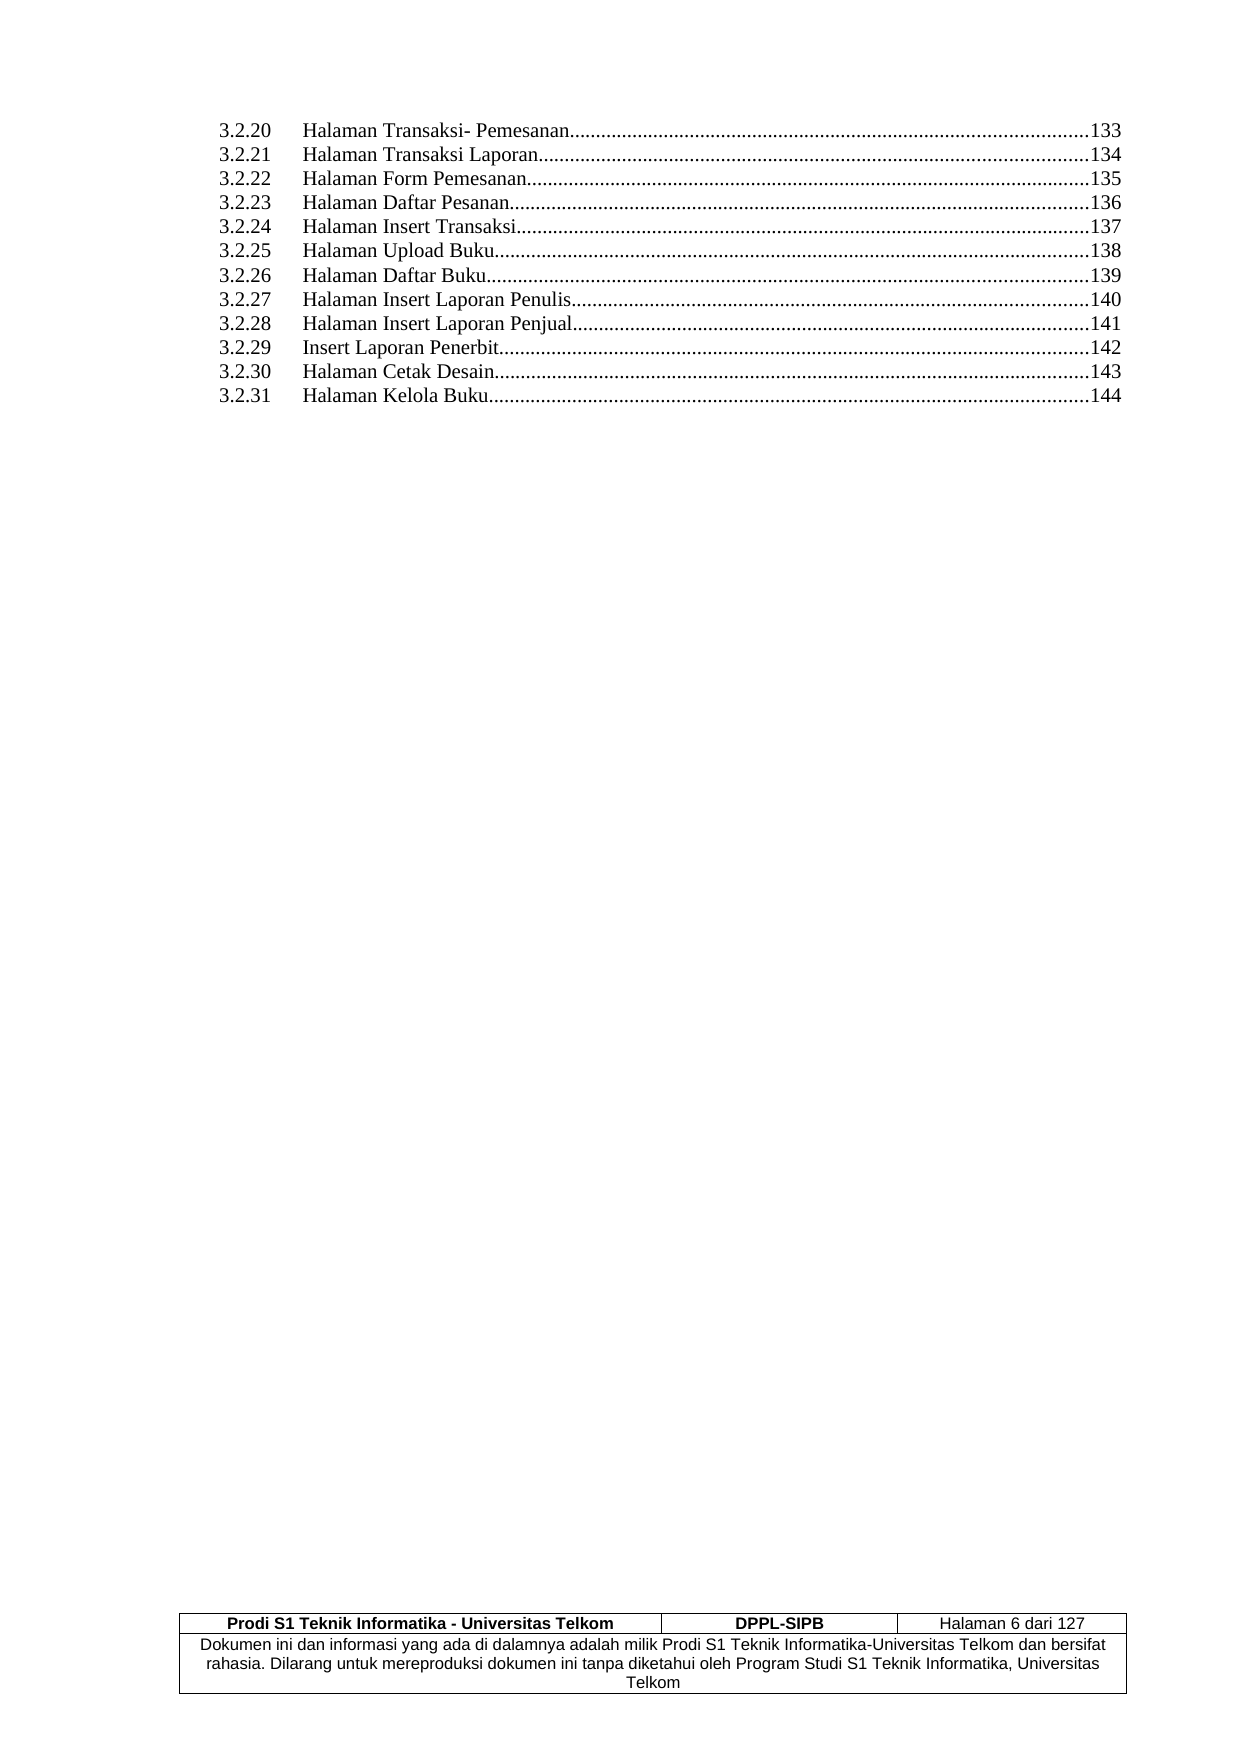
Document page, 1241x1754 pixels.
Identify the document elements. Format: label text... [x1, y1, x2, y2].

text 3.2.30 Halaman Cetak Desain 143 [219, 359, 1122, 383]
text 3.2.25 Halaman Upload Buku 138 [219, 238, 1122, 262]
text 3.2.31 Halaman Kelola Buku 144 [219, 383, 1122, 407]
text 3.2.23 Halaman Daftar Pesanan 136 [219, 190, 1122, 214]
text 3.2.24 Halaman Insert Transaksi 137 [219, 214, 1122, 238]
text 3.2.20 Halaman Transaksi- Pemesanan 133 [219, 118, 1122, 142]
text 3.2.22 Halaman Form Pemesanan 135 [219, 166, 1122, 190]
text 3.2.29 Insert Laporan Penerbit 142 [219, 335, 1122, 359]
text 3.2.27 Halaman Insert Laporan Penulis 140 [219, 287, 1122, 311]
text 3.2.28 Halaman Insert Laporan Penjual 141 [219, 311, 1122, 335]
text 3.2.26 Halaman Daftar Buku 139 [219, 262, 1122, 287]
text 3.2.21 Halaman Transaksi Laporan 134 [219, 142, 1122, 166]
